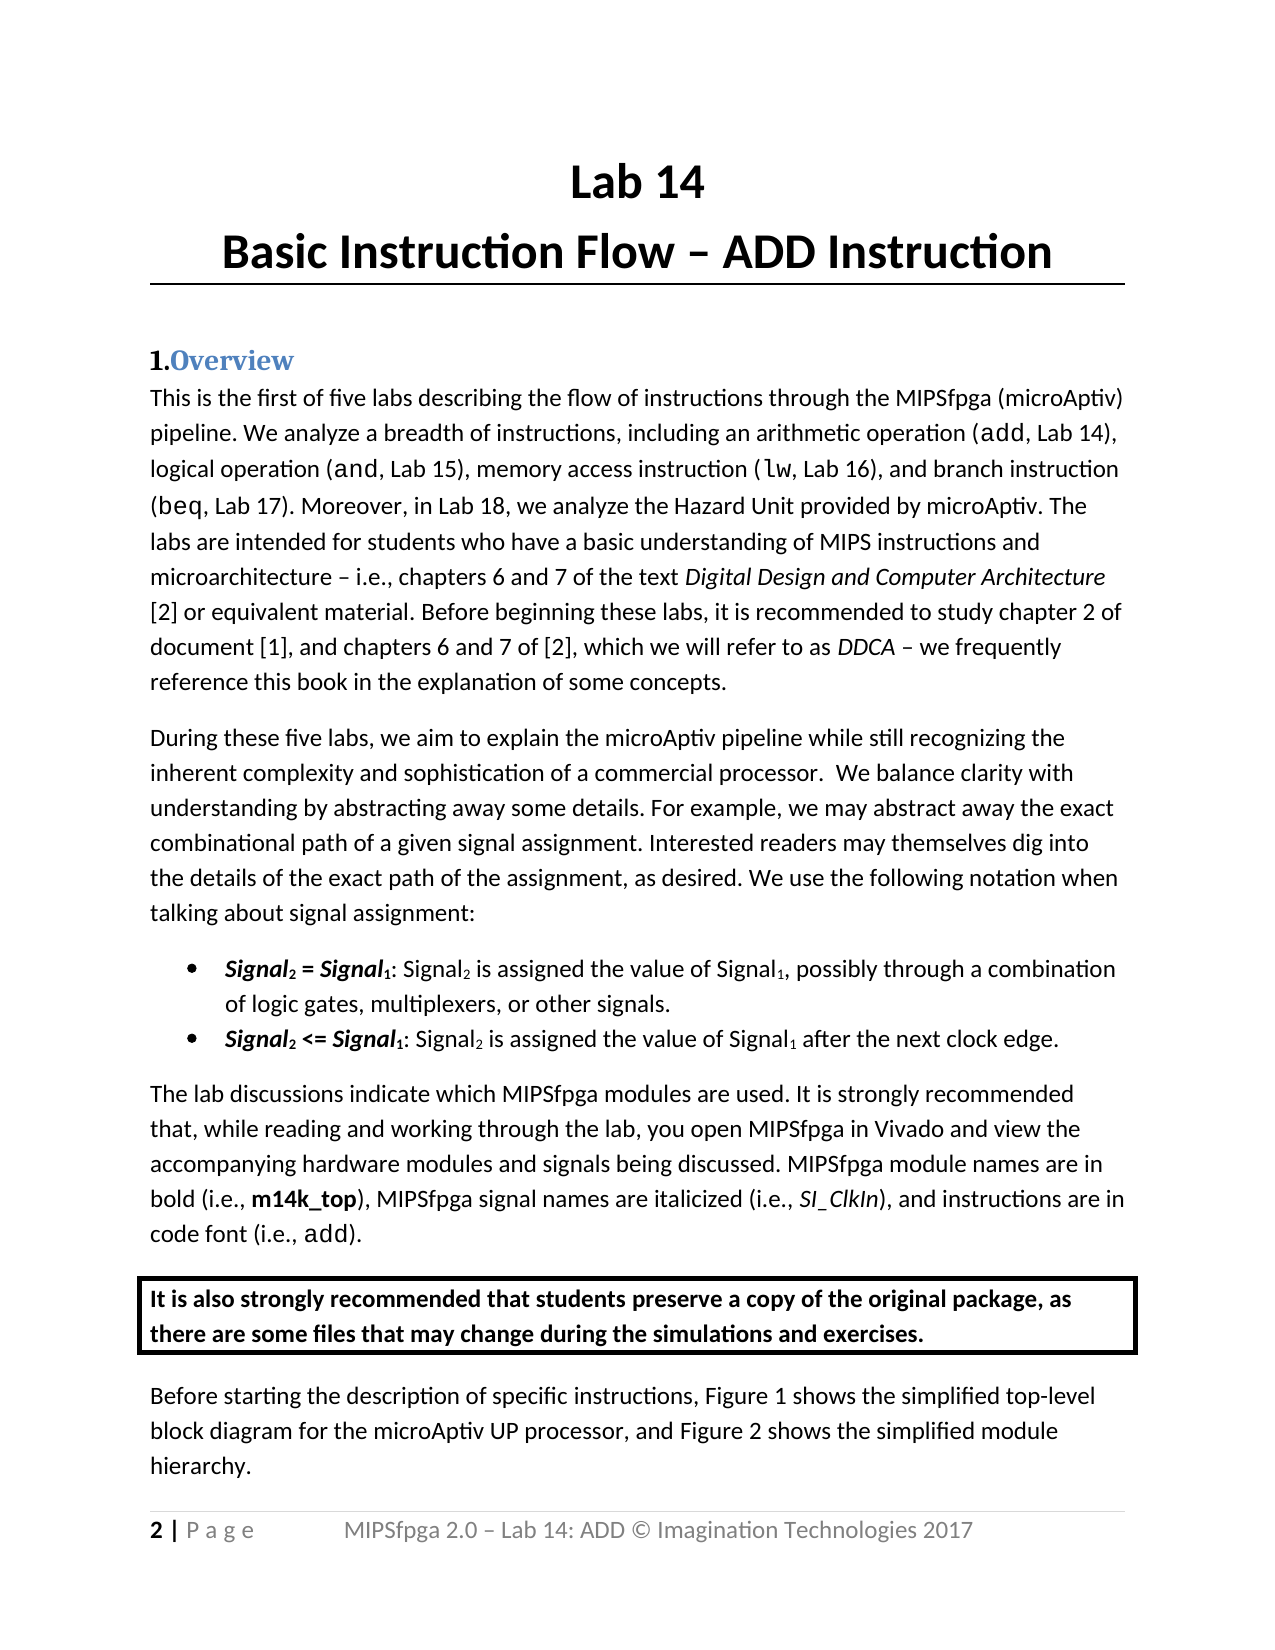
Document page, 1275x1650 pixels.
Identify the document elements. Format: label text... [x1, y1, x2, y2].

text This is the first of five labs describing the flow of instructions through the MIPSfpga (microAptiv) pipeline. We analyze a breadth of instructions, including an arithmetic operation (add, Lab 14), logical operation (and, Lab 15), memory access instruction (lw, Lab 16), and branch instruction (beq, Lab 17). Moreover, in Lab 18, we analyze the Hazard Unit provided by microAptiv. The labs are intended for students who have a basic understanding of MIPS instructions and microarchitecture – i.e., chapters 6 and 7 of the text Digital Design and Computer Architecture [2] or equivalent material. Before beginning these labs, it is recommended to study chapter 2 of document [1], and chapters 6 and 7 of [2], which we will refer to as DDCA – we frequently reference this book in the explanation of some concepts. [150, 382, 1125, 697]
text During these five labs, we aim to explain the microAptiv pipeline while still recognizing the inherent complexity and sophistication of a commercial processor. We balance clarity with understanding by abstracting away some details. For example, we may abstract away the exact combinational path of a given signal assignment. Interested readers may themselves dig into the details of the exact path of the assignment, as desired. We use the following notation when talking about signal assignment: [150, 722, 1125, 927]
list Signal2 <= Signal1: Signal2 is assigned the value of Signal1 after the next clock edge. [187, 1023, 1125, 1053]
text Before starting the description of specific instructions, Figure 1 shows the simplified top-level block diagram for the microAptiv UP processor, and Figure 2 shows the simplified module hierarchy. [150, 1380, 1125, 1481]
text Lab 14 [150, 150, 1125, 211]
text The lab discussions indicate which MIPSfpga modules are used. It is strongly recommended that, while reading and working through the lab, you open MIPSfpga in Vivado and view the accompanying hardware modules and signals being discussed. MIPSfpga module names are in bold (i.e., m14k_top), MIPSfpga signal names are italicized (i.e., SI_ClkIn), and instructions are in code font (i.e., add). [150, 1079, 1125, 1250]
text Basic Instruction Flow – ADD Instruction [150, 220, 1125, 283]
list Signal2 = Signal1: Signal2 is assigned the value of Signal1, possibly through a combination of logic gates, multiplexers, or other signals. [187, 953, 1125, 1018]
text It is also strongly recommended that students preserve a copy of the original package, as there are some files that may change during the simulations and exercises. [142, 1281, 1133, 1350]
subtitle Overview [150, 344, 1125, 377]
